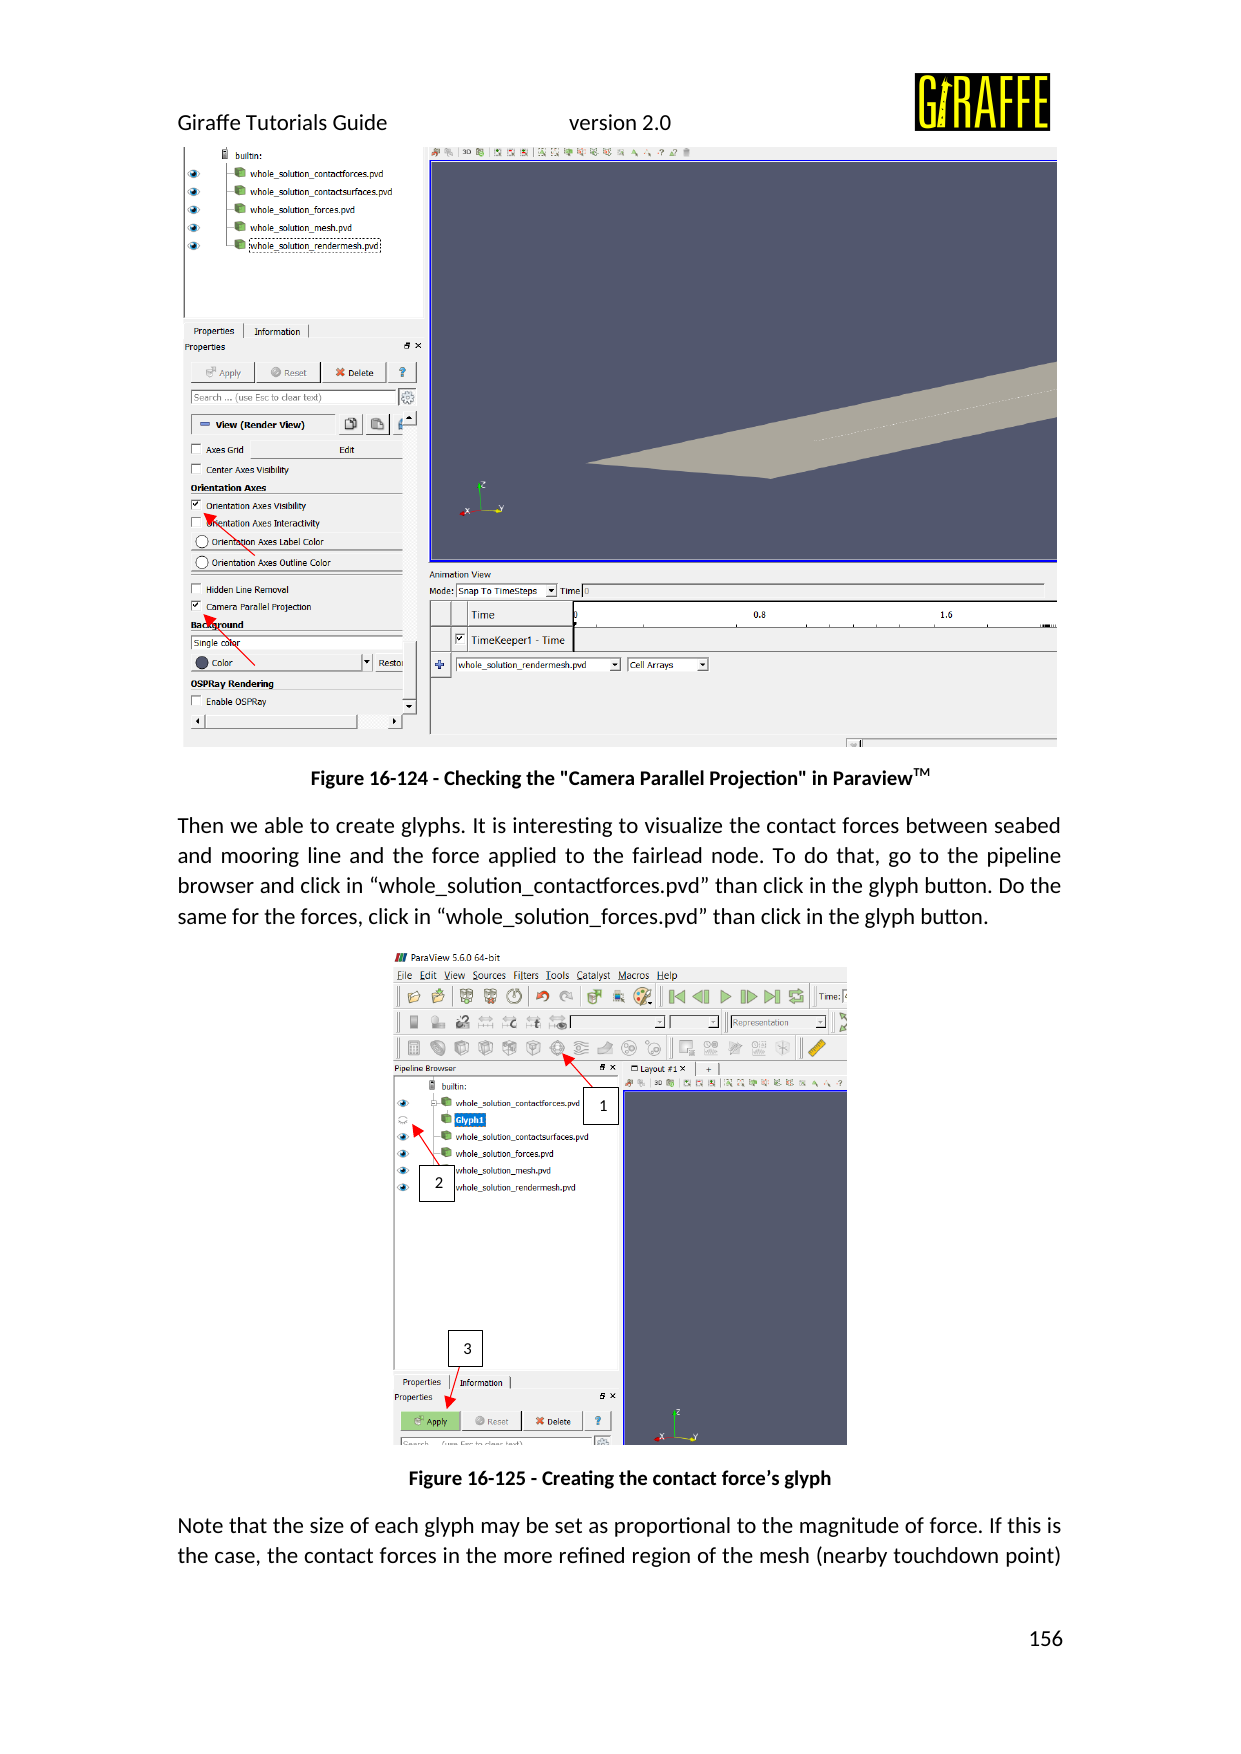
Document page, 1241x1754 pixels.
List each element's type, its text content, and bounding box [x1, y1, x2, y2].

text Then we able to create glyphs. It is interesting to visualize the contact forces between seabed and mooring line and the force applied to the fairlead node. To do that, go to the pipeline browser and click in “whole_solution_contactforces.pvd” than click in the glyph button. Do the same for the forces, click in “whole_solution_forces.pvd” than click in the glyph button. [177, 811, 1063, 930]
picture [183, 147, 1057, 747]
picture [393, 948, 847, 1445]
picture [914, 73, 1051, 131]
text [177, 1511, 1063, 1569]
